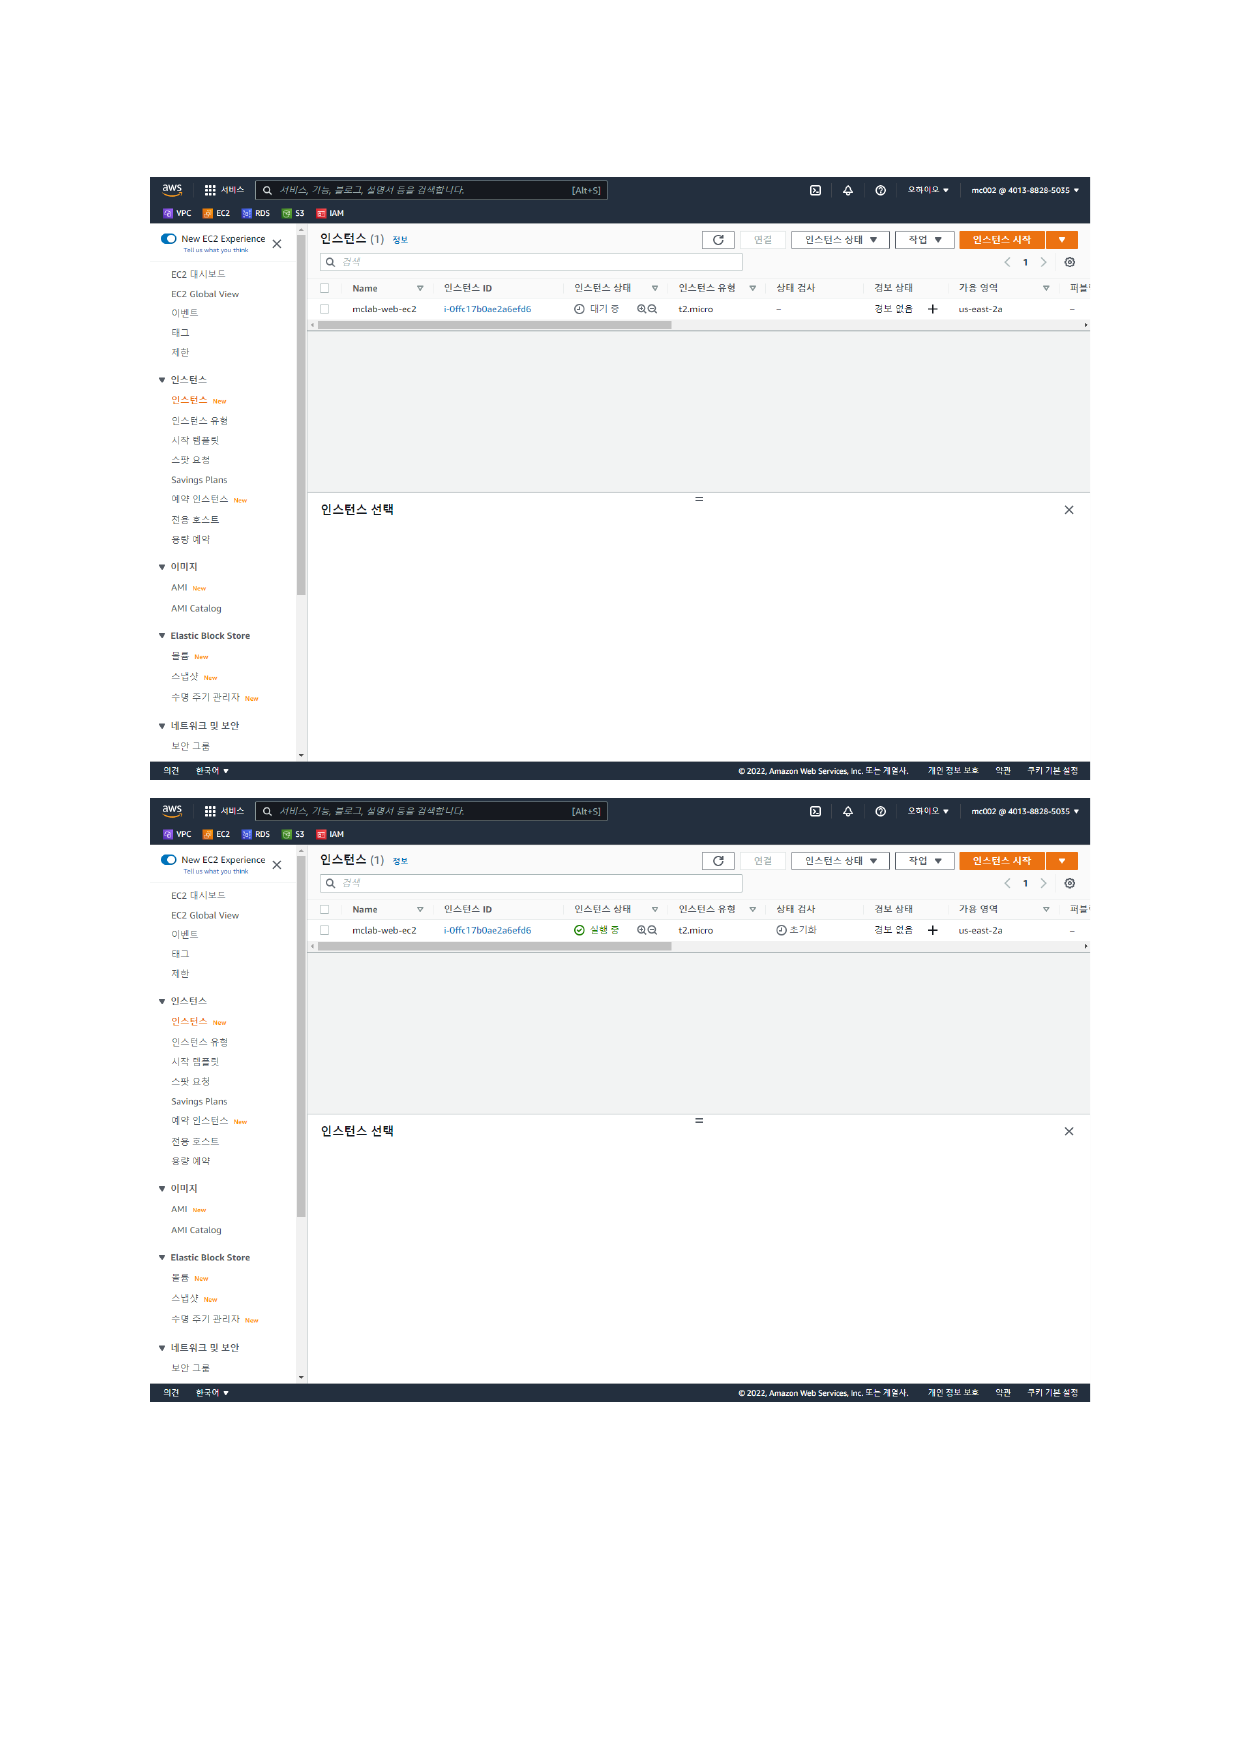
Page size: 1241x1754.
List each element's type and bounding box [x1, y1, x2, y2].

picture [150, 798, 1091, 1402]
picture [150, 177, 1091, 780]
